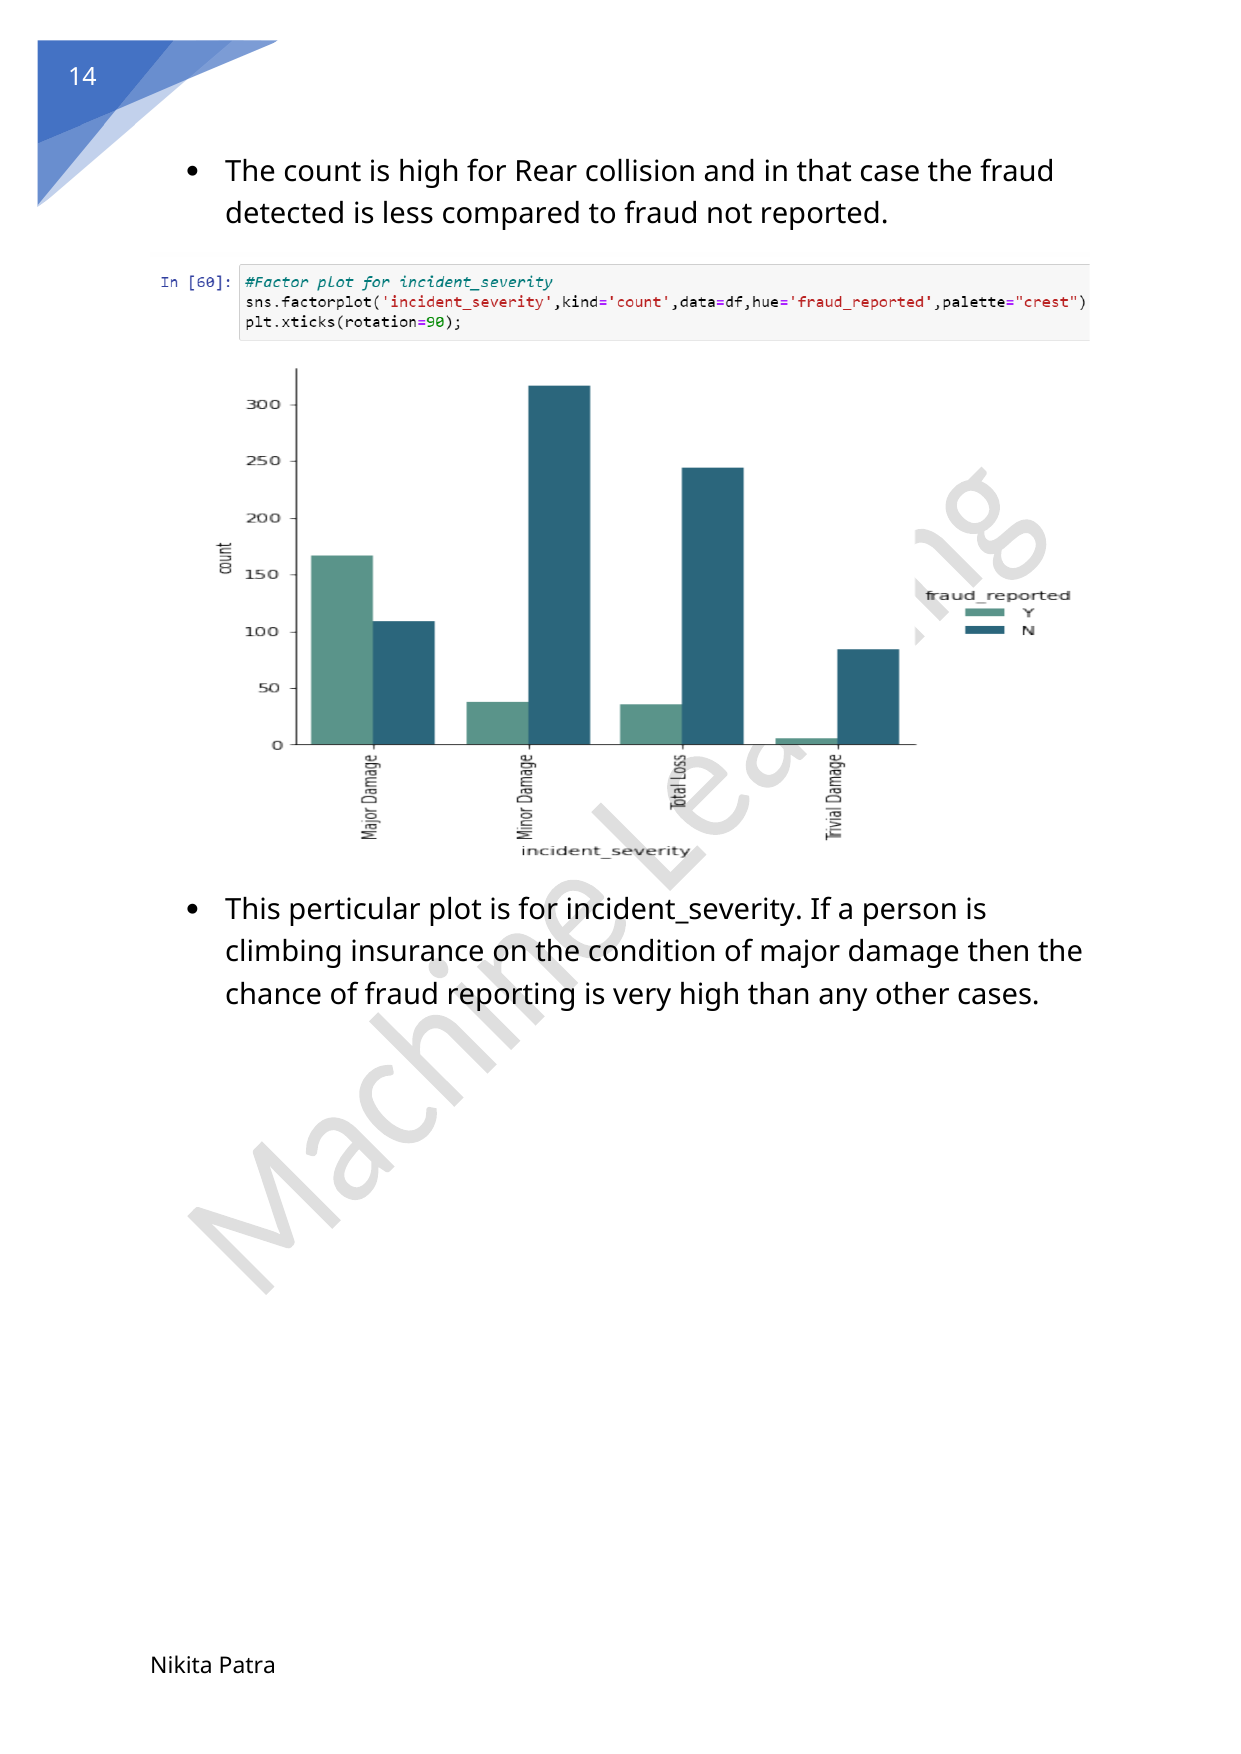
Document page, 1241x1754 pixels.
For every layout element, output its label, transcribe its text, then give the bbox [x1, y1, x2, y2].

picture [150, 252, 1090, 352]
picture [37, 40, 279, 209]
picture [202, 360, 1091, 866]
list The count is high for Rear collision and in that case the fraud detected is less compared to fraud not reported. [187, 150, 1090, 232]
